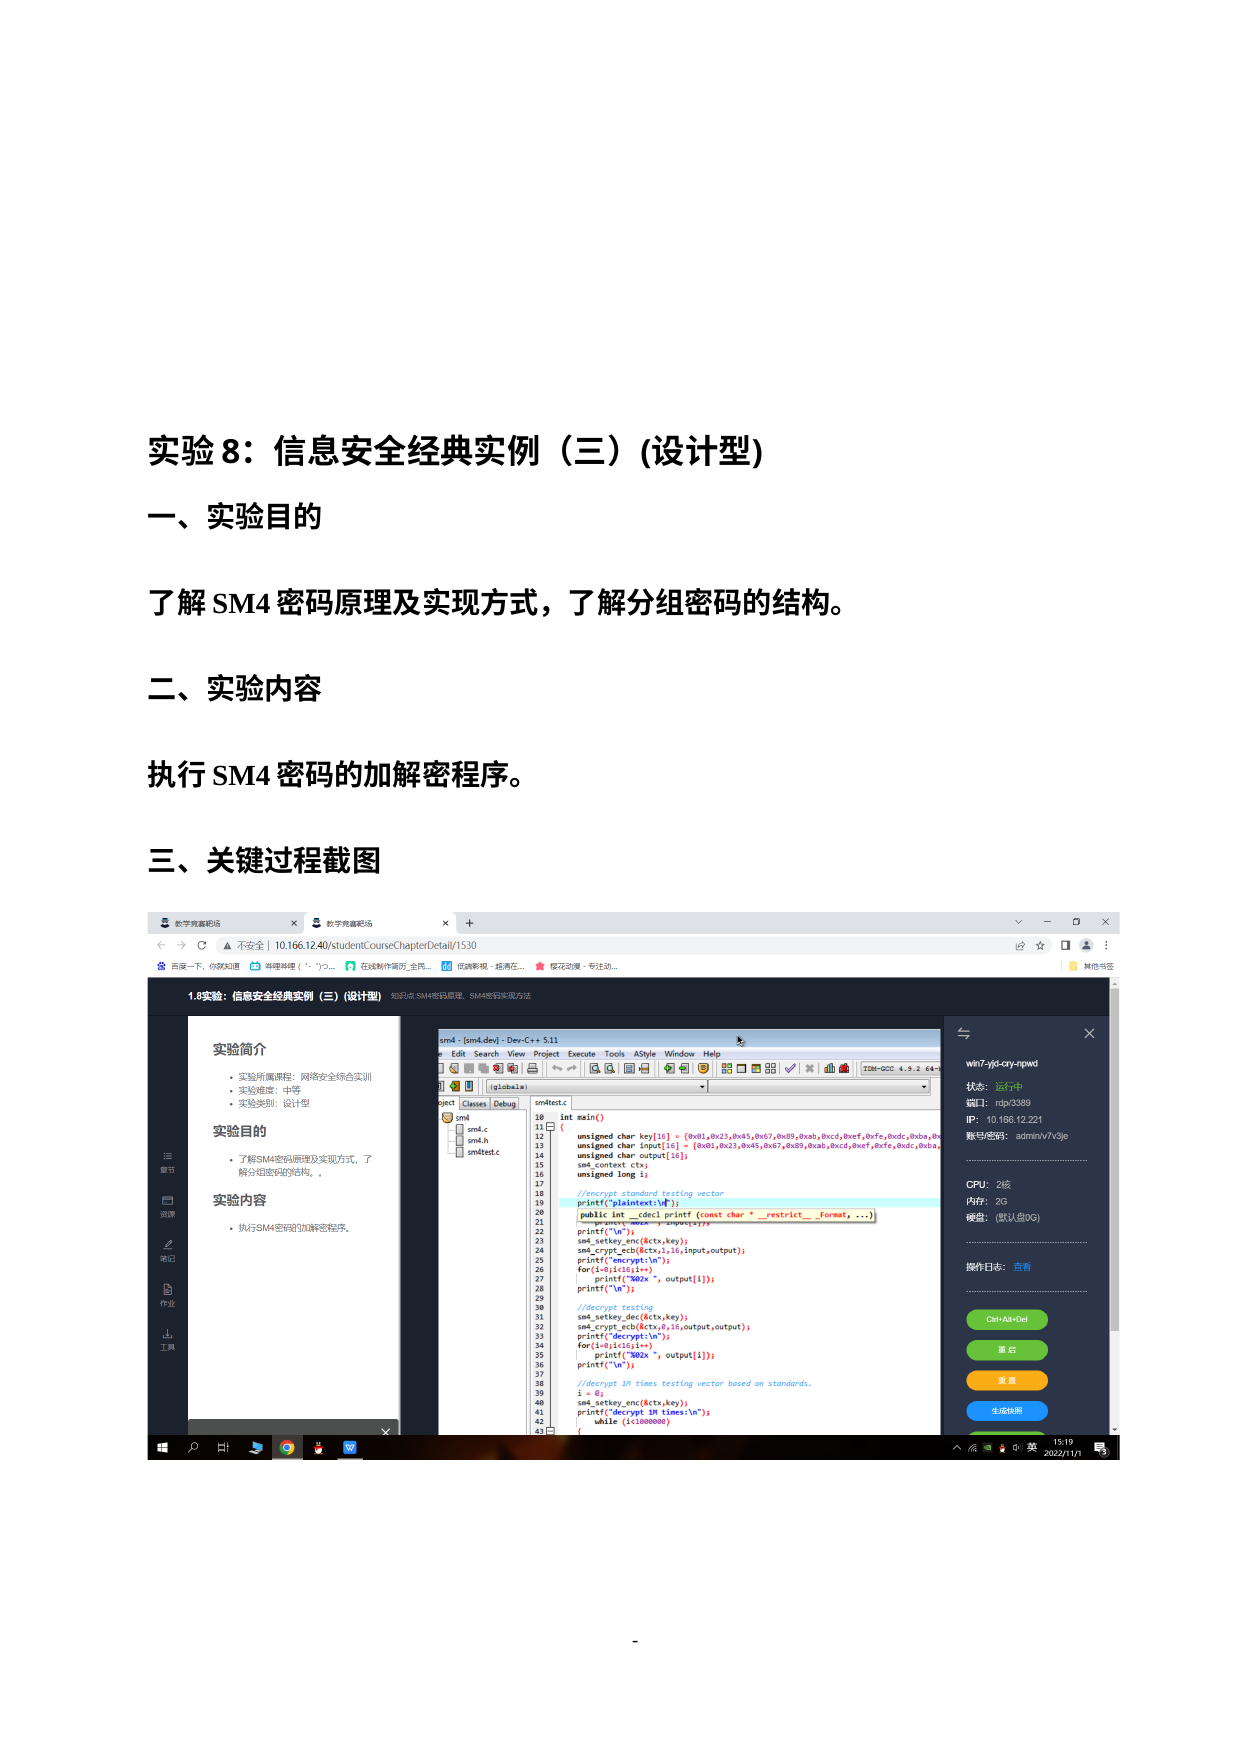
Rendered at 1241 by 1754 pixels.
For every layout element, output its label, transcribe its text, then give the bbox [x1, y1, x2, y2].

text 实验8：信息安全经典实例（三）(设计型) [148, 417, 1122, 482]
picture [147, 912, 1120, 1460]
text 三、关键过程截图 [148, 827, 1122, 892]
text 了解SM4密码原理及实现方式，了解分组密码的结构。 [148, 568, 1122, 633]
text 一、实验目的 [148, 482, 1122, 547]
text 二、实验内容 [148, 654, 1122, 719]
text 执行SM4密码的加解密程序。 [148, 741, 1122, 806]
